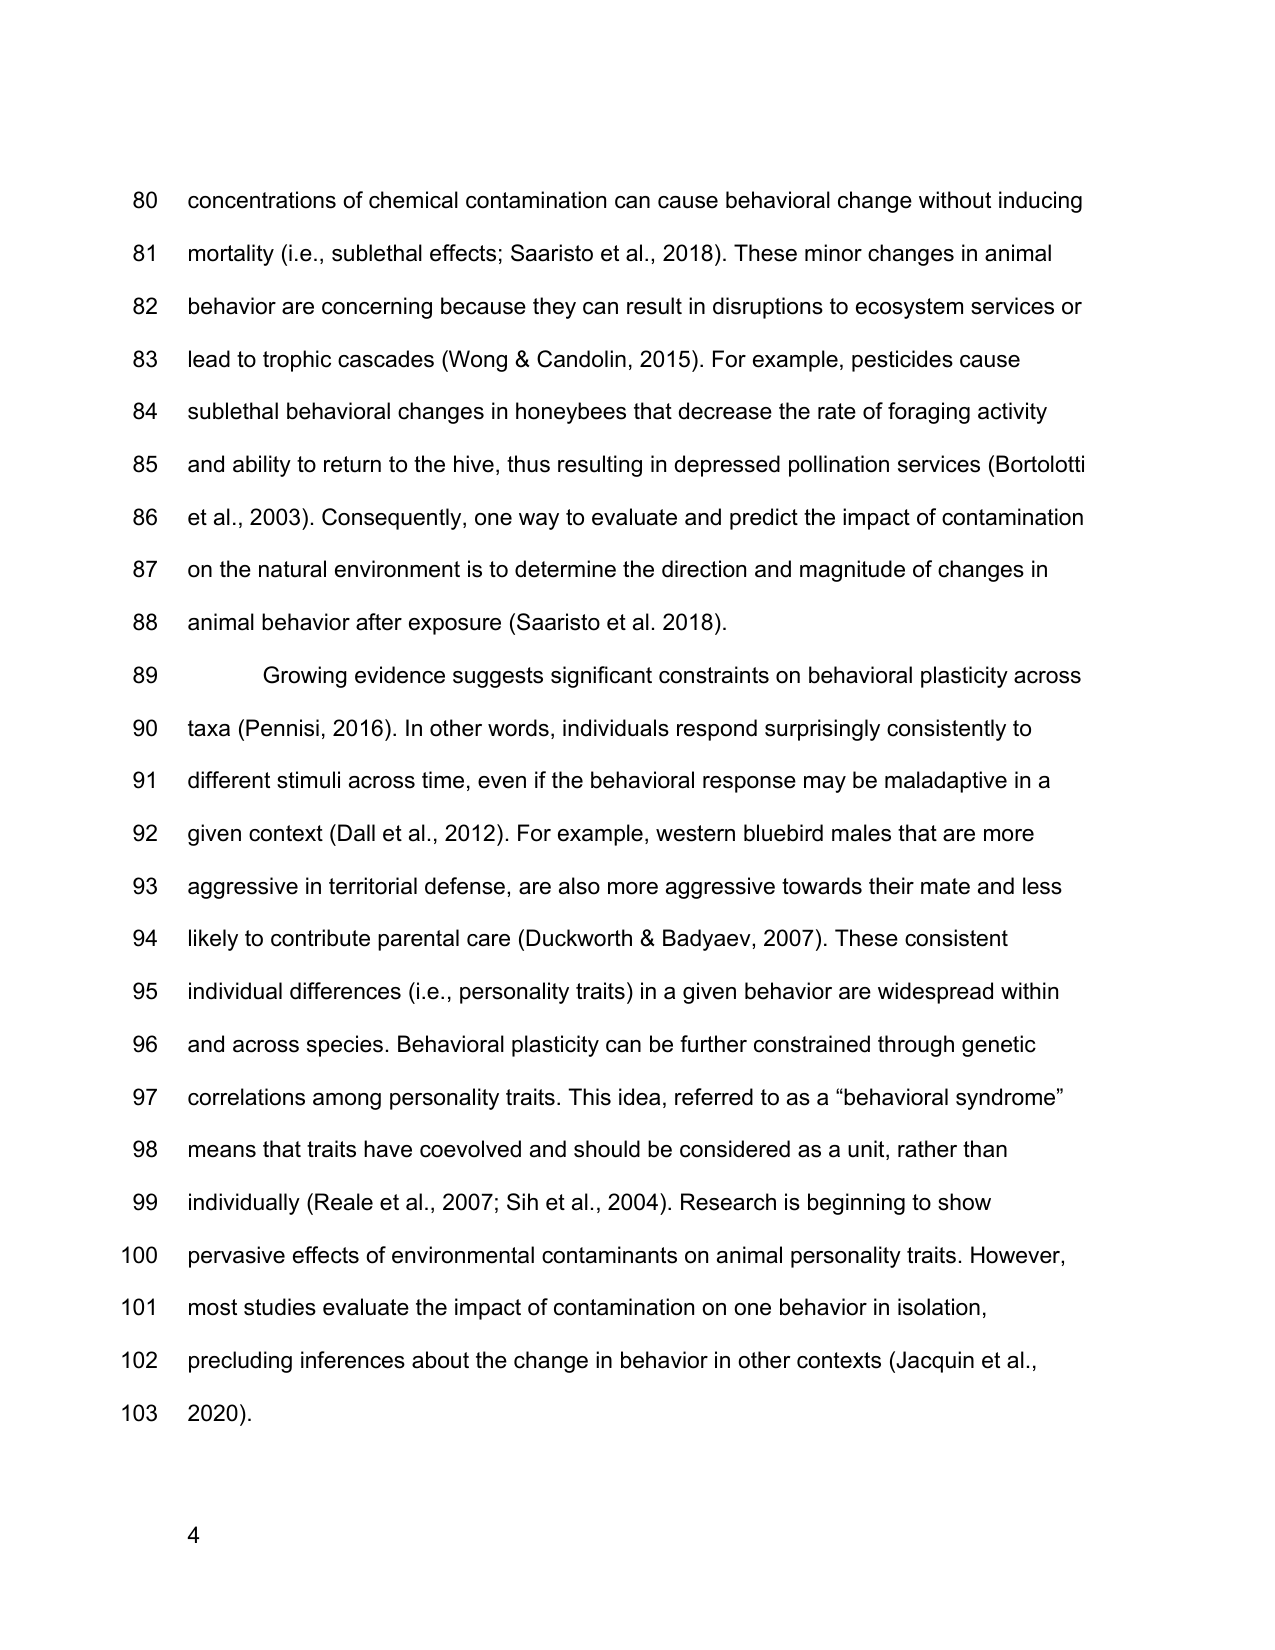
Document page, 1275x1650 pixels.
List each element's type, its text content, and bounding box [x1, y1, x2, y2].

text Growing evidence suggests significant constraints on behavioral plasticity across taxa (Pennisi, 2016). In other words, individuals respond surprisingly consistently to different stimuli across time, even if the behavioral response may be maladaptive in a given context (Dall et al., 2012). For example, western bluebird males that are more aggressive in territorial defense, are also more aggressive towards their mate and less likely to contribute parental care (Duckworth & Badyaev, 2007). These consistent individual differences (i.e., personality traits) in a given behavior are widespread within and across species. Behavioral plasticity can be further constrained through genetic correlations among personality traits. This idea, referred to as a “behavioral syndrome” means that traits have coevolved and should be considered as a unit, rather than individually (Reale et al., 2007; Sih et al., 2004). Research is beginning to show pervasive effects of environmental contaminants on animal personality traits. However, most studies evaluate the impact of contamination on one behavior in isolation, precluding inferences about the change in behavior in other contexts (Jacquin et al., 2020). [187, 662, 1087, 1426]
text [187, 187, 1087, 636]
